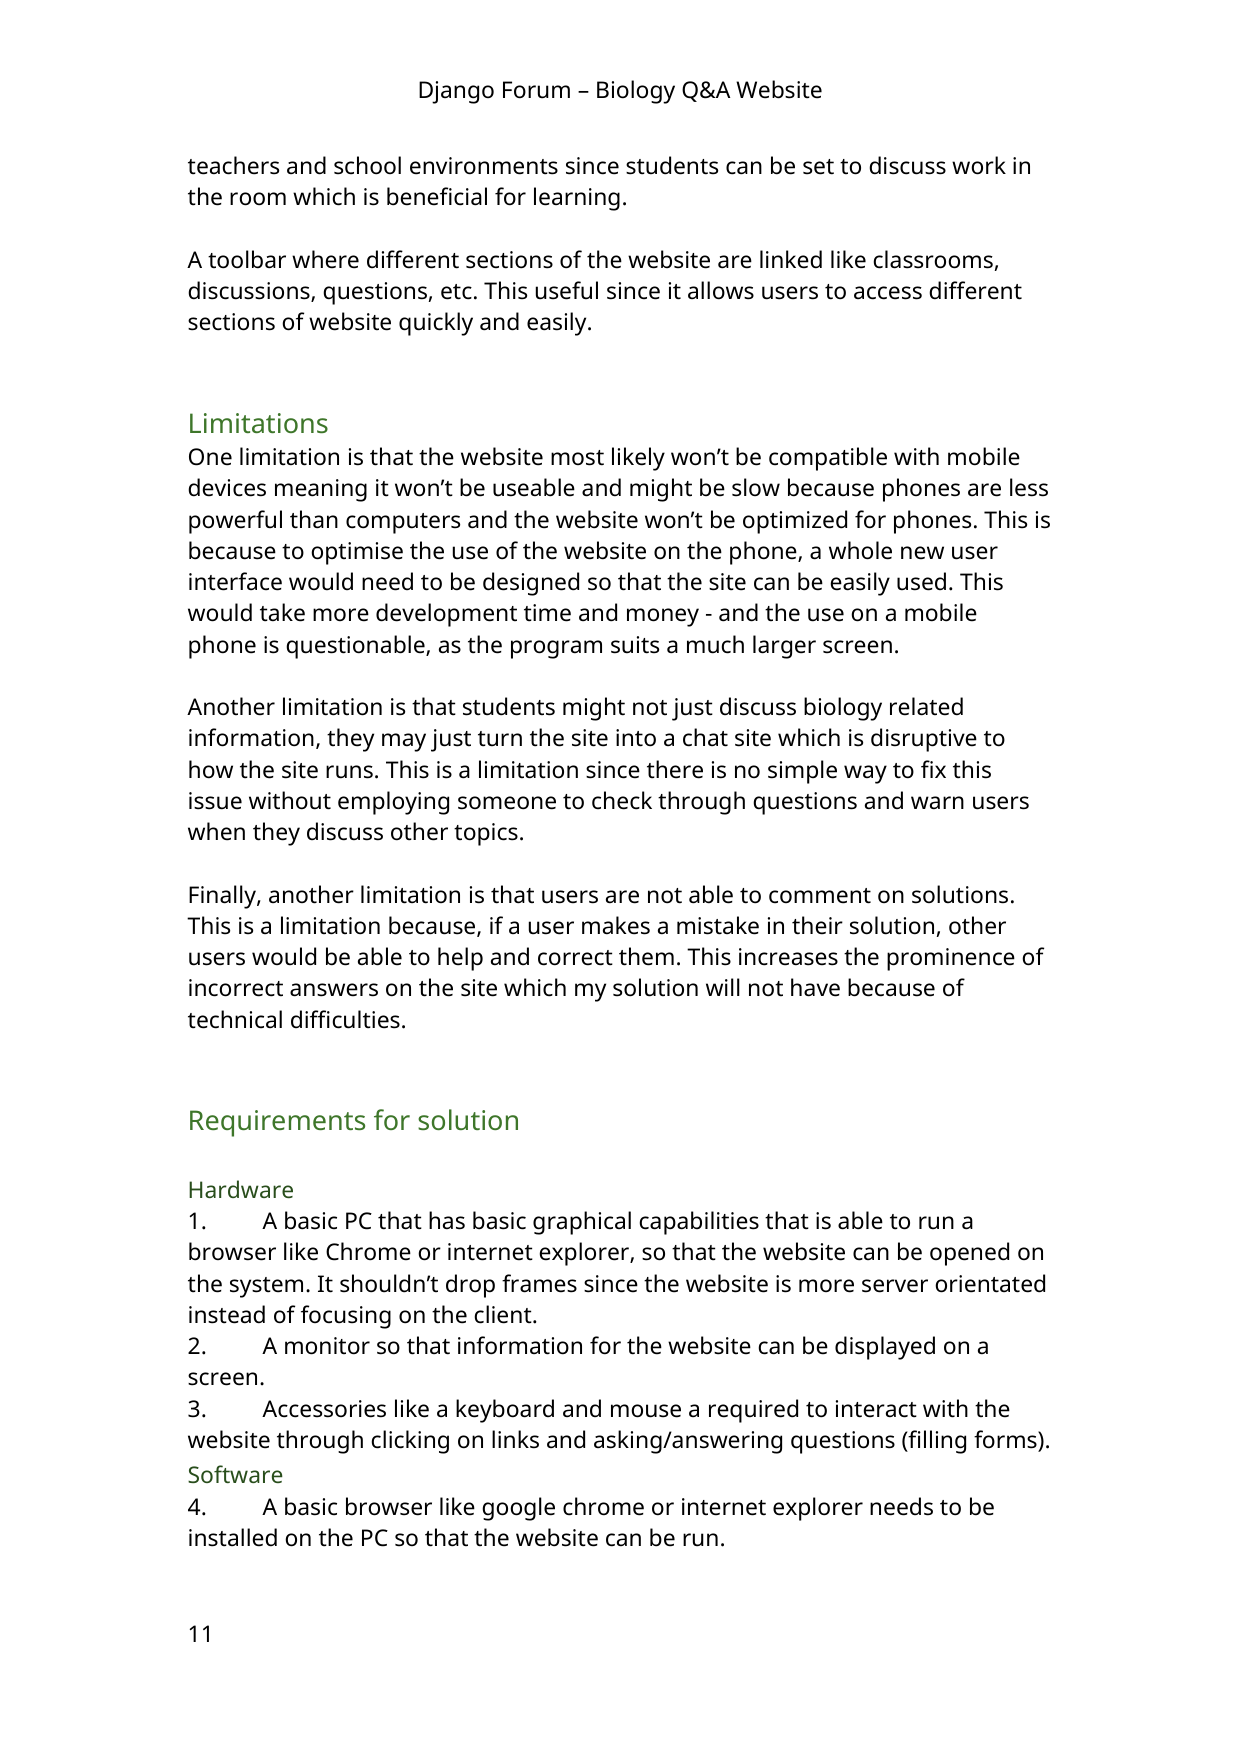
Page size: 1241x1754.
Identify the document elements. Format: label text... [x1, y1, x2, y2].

text One limitation is that the website most likely won’t be compatible with mobile devices meaning it won’t be useable and might be slow because phones are less powerful than computers and the website won’t be optimized for phones. This is because to optimise the use of the website on the phone, a whole new user interface would need to be designed so that the site can be easily used. This would take more development time and money - and the use on a mobile phone is questionable, as the program suits a much larger screen. [187, 441, 1053, 660]
text Another limitation is that students might not just discuss biology related information, they may just turn the site into a chat site which is disruptive to how the site runs. This is a limitation since there is no simple way to fix this issue without employing someone to check through questions and warn users when they discuss other topics. [187, 691, 1053, 847]
list A monitor so that information for the website can be displayed on a screen. [187, 1330, 1053, 1392]
subtitle Limitations [187, 404, 1053, 441]
list Accessories like a keyboard and mouse a required to interact with the website through clicking on links and asking/answering questions (filling forms). [187, 1392, 1053, 1455]
text Finally, another limitation is that users are not able to comment on solutions. This is a limitation because, if a user makes a mistake in their solution, other users would be able to help and correct them. This increases the prominence of incorrect answers on the site which my solution will not have because of technical difficulties. [187, 878, 1053, 1035]
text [187, 150, 1053, 212]
list A basic PC that has basic graphical capabilities that is able to run a browser like Chrome or internet explorer, so that the website can be opened on the system. It shouldn’t drop frames since the website is more server orientated instead of focusing on the client. [187, 1205, 1053, 1330]
subtitle Requirements for solution [187, 1101, 1053, 1138]
list A basic browser like google chrome or internet explorer needs to be installed on the PC so that the website can be run. [187, 1490, 1053, 1553]
subtitle Software [187, 1459, 1053, 1490]
text A toolbar where different sections of the website are linked like classrooms, discussions, questions, etc. This useful since it allows users to access different sections of website quickly and easily. [187, 244, 1053, 337]
subtitle Hardware [187, 1174, 1053, 1205]
